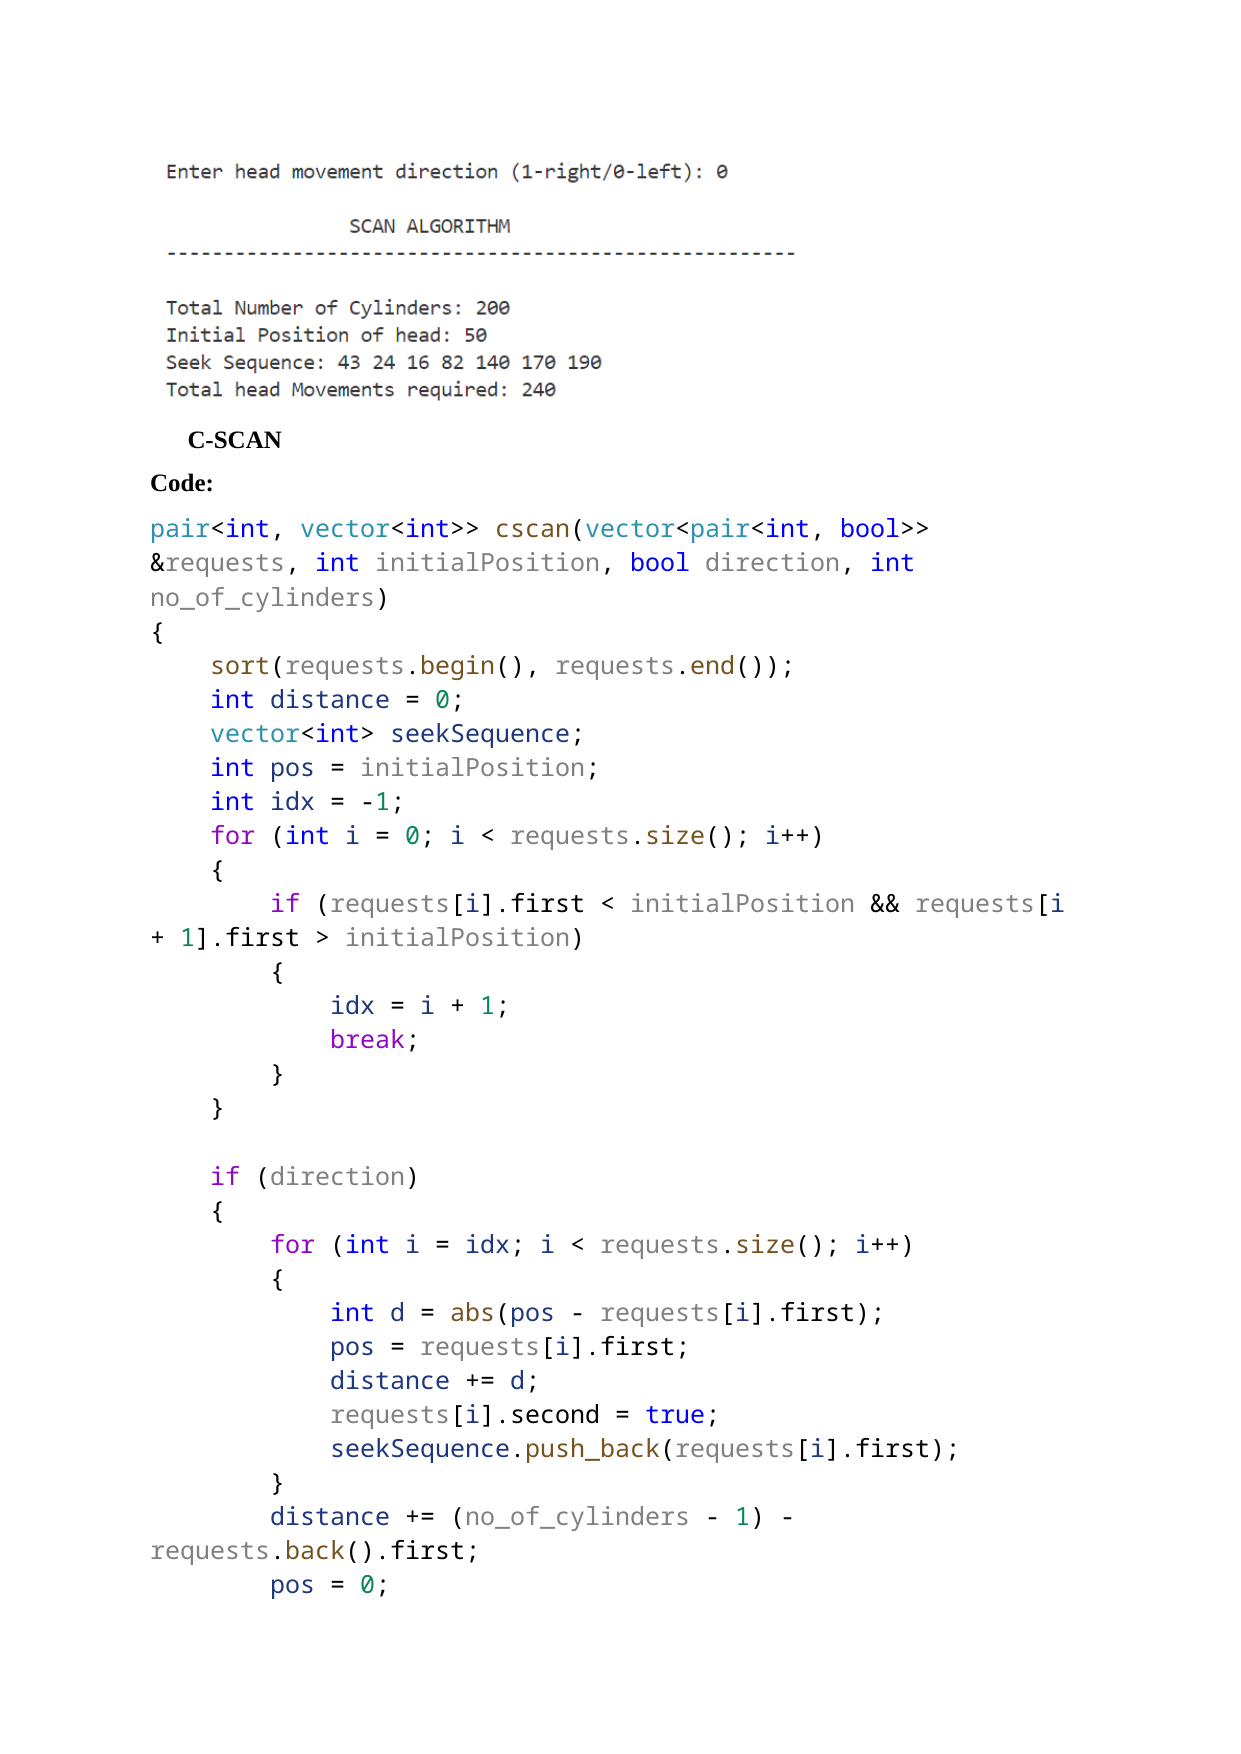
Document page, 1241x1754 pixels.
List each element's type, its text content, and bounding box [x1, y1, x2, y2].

text if (direction) [150, 1158, 1090, 1192]
text pos = requests[i].first; [150, 1328, 1090, 1363]
text { [150, 852, 1090, 886]
text { [150, 954, 1090, 988]
text for (int i = idx; i < requests.size(); i++) [150, 1226, 1090, 1260]
text int idx = -1; [150, 783, 1090, 818]
text pair<int, vector<int>> cscan(vector<pair<int, bool>> &requests, int initialPosition, bool direction, int no_of_cylinders) [150, 511, 1090, 613]
text if (requests[i].first < initialPosition && requests[i + 1].first > initialPosition) [150, 886, 1090, 954]
text int d = abs(pos - requests[i].first); [150, 1294, 1090, 1328]
text sort(requests.begin(), requests.end()); [150, 647, 1090, 681]
text int pos = initialPosition; [150, 749, 1090, 783]
text break; [150, 1022, 1090, 1056]
text seekSequence.push_back(requests[i].first); [150, 1431, 1090, 1465]
text requests[i].second = true; [150, 1397, 1090, 1431]
text idx = i + 1; [150, 988, 1090, 1022]
text vector<int> seekSequence; [150, 715, 1090, 749]
text { [150, 613, 1090, 647]
text { [150, 1192, 1090, 1226]
text } [150, 1090, 1090, 1124]
text } [150, 1056, 1090, 1090]
text pos = 0; [150, 1567, 1090, 1601]
text for (int i = 0; i < requests.size(); i++) [150, 818, 1090, 852]
picture [150, 150, 810, 411]
text distance += (no_of_cylinders - 1) - requests.back().first; [150, 1499, 1090, 1567]
text Code: [150, 468, 1090, 497]
list C-SCAN [150, 425, 1090, 453]
text } [150, 1465, 1090, 1499]
text { [150, 1260, 1090, 1294]
text int distance = 0; [150, 681, 1090, 715]
text distance += d; [150, 1363, 1090, 1397]
